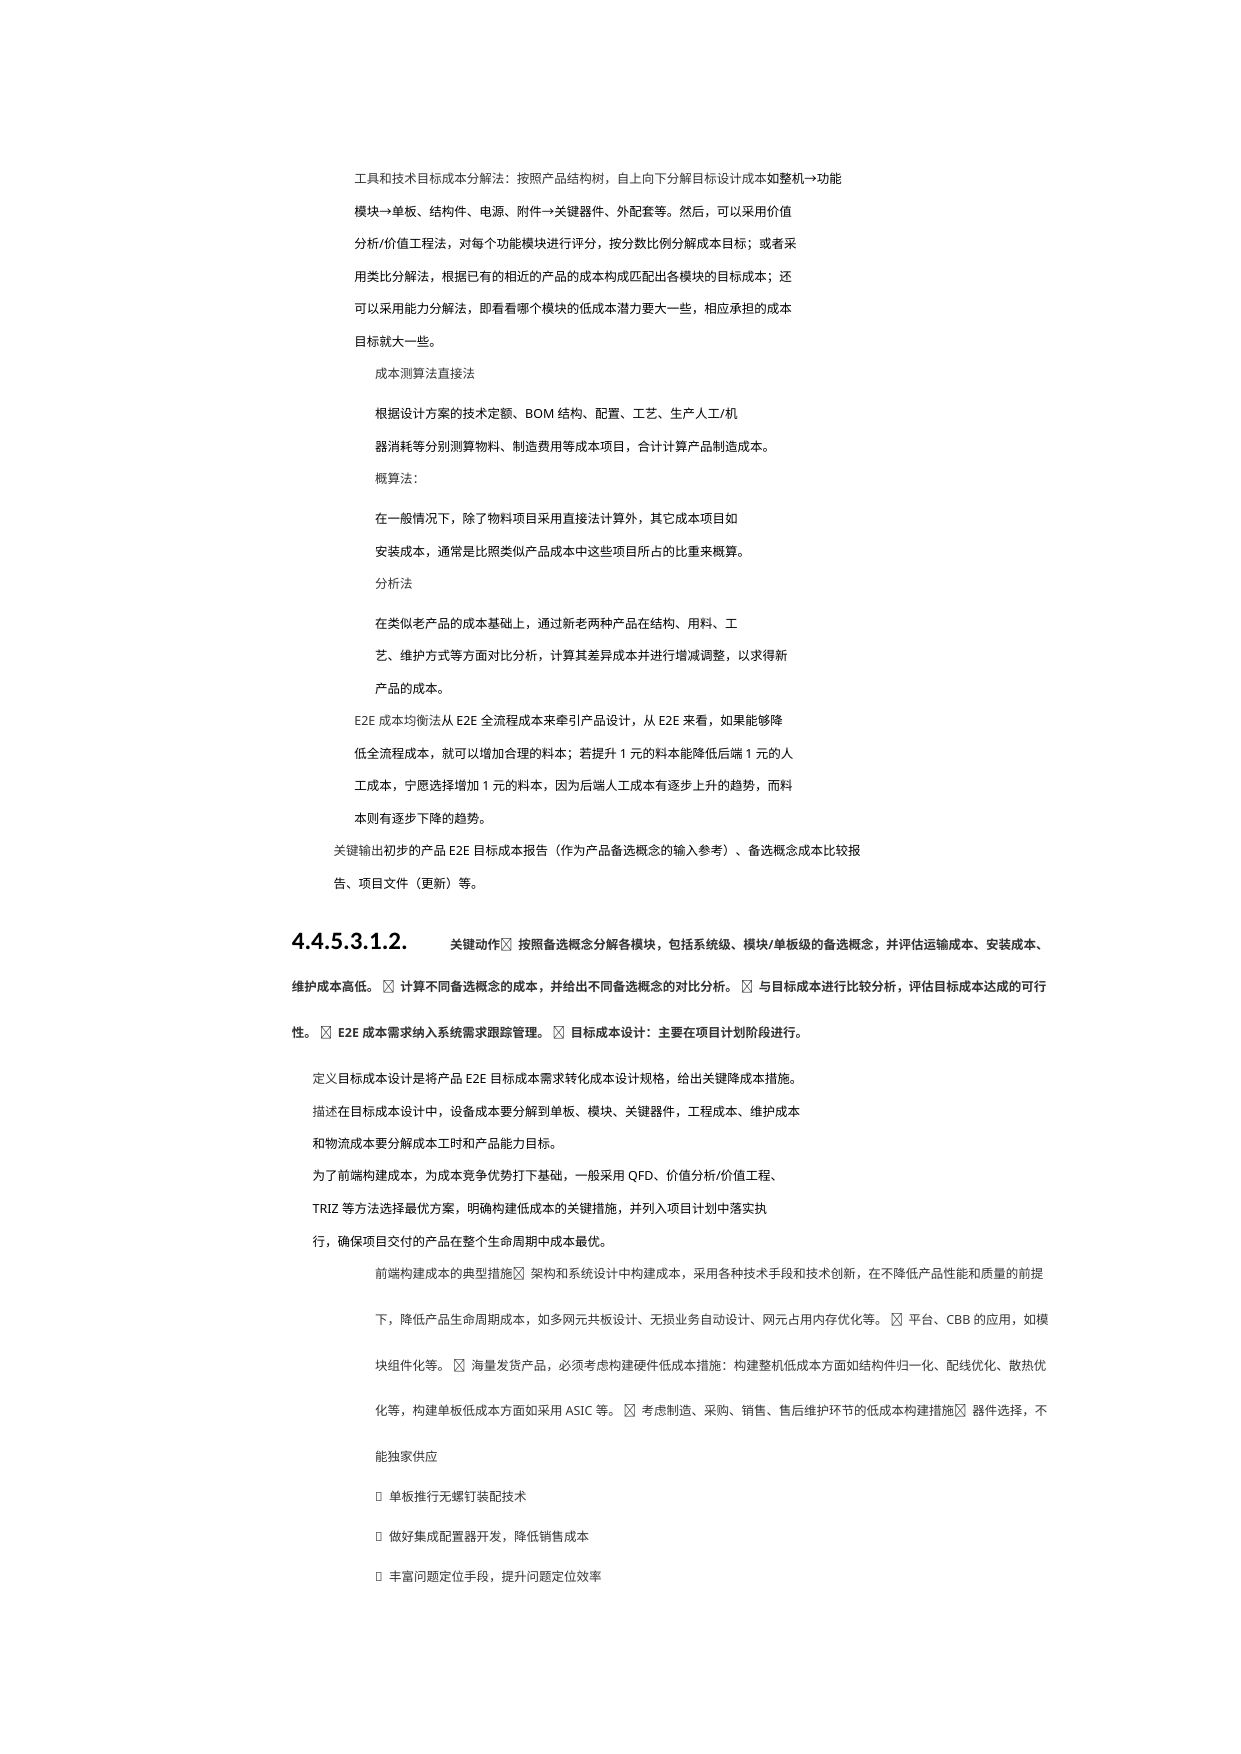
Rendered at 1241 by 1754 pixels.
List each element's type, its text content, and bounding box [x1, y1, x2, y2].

text 低全流程成本，就可以增加合理的料本；若提升 1 元的料本能降低后端 1 元的人 [354, 737, 1053, 769]
text 本则有逐步下降的趋势。 [354, 802, 1053, 834]
text 初步的产品 E2E 目标成本报告（作为产品备选概念的输入参考）、备选概念成本比较报 [333, 834, 1053, 867]
text 如整机→功能 [354, 162, 1053, 194]
text 艺、维护方式等方面对比分析，计算其差异成本并进行增减调整，以求得新 [375, 639, 1053, 672]
text 概算法： [375, 462, 1053, 494]
text 在一般情况下，除了物料项目采用直接法计算外，其它成本项目如 [375, 502, 1053, 534]
text  器件选择，不能独家供应 [375, 1257, 1053, 1472]
text  丰富问题定位手段，提升问题定位效率 [375, 1559, 1053, 1592]
text 模块→单板、结构件、电源、附件→关键器件、外配套等。然后，可以采用价值 [354, 194, 1053, 227]
text 从 E2E 全流程成本来牵引产品设计，从 E2E 来看，如果能够降 [354, 704, 1053, 737]
text 目标成本设计是将产品 E2E 目标成本需求转化成本设计规格，给出关键降成本措施。 [312, 1062, 1053, 1094]
text 安装成本，通常是比照类似产品成本中这些项目所占的比重来概算。 [375, 534, 1053, 567]
text 可以采用能力分解法，即看看哪个模块的低成本潜力要大一些，相应承担的成本 [354, 292, 1053, 324]
text 器消耗等分别测算物料、制造费用等成本项目，合计计算产品制造成本。 [375, 429, 1053, 462]
text 分析/价值工程法，对每个功能模块进行评分，按分数比例分解成本目标；或者采 [354, 227, 1053, 259]
text  做好集成配置器开发，降低销售成本 [375, 1519, 1053, 1552]
text 在目标成本设计中，设备成本要分解到单板、模块、关键器件，工程成本、维护成本 [312, 1094, 1053, 1127]
text 告、项目文件（更新）等。 [333, 867, 1053, 899]
text 为了前端构建成本，为成本竞争优势打下基础，一般采用 QFD、价值分析/价值工程、 [312, 1159, 1053, 1192]
text TRIZ 等方法选择最优方案，明确构建低成本的关键措施，并列入项目计划中落实执 [312, 1192, 1053, 1224]
text 用类比分解法，根据已有的相近的产品的成本构成匹配出各模块的目标成本；还 [354, 259, 1053, 292]
text 目标就大一些。 [354, 324, 1053, 357]
text 产品的成本。 [375, 672, 1053, 704]
text 分析法 [375, 567, 1053, 599]
text 根据设计方案的技术定额、BOM 结构、配置、工艺、生产人工/机 [375, 397, 1053, 429]
text  单板推行无螺钉装配技术 [375, 1479, 1053, 1512]
text 直接法 [375, 357, 1053, 389]
text 和物流成本要分解成本工时和产品能力目标。 [312, 1127, 1053, 1159]
subtitle  目标成本设计：主要在项目计划阶段进行。 [292, 924, 1053, 1048]
text 行，确保项目交付的产品在整个生命周期中成本最优。 [312, 1224, 1053, 1257]
text 工成本，宁愿选择增加 1 元的料本，因为后端人工成本有逐步上升的趋势，而料 [354, 769, 1053, 802]
text 在类似老产品的成本基础上，通过新老两种产品在结构、用料、工 [375, 607, 1053, 639]
